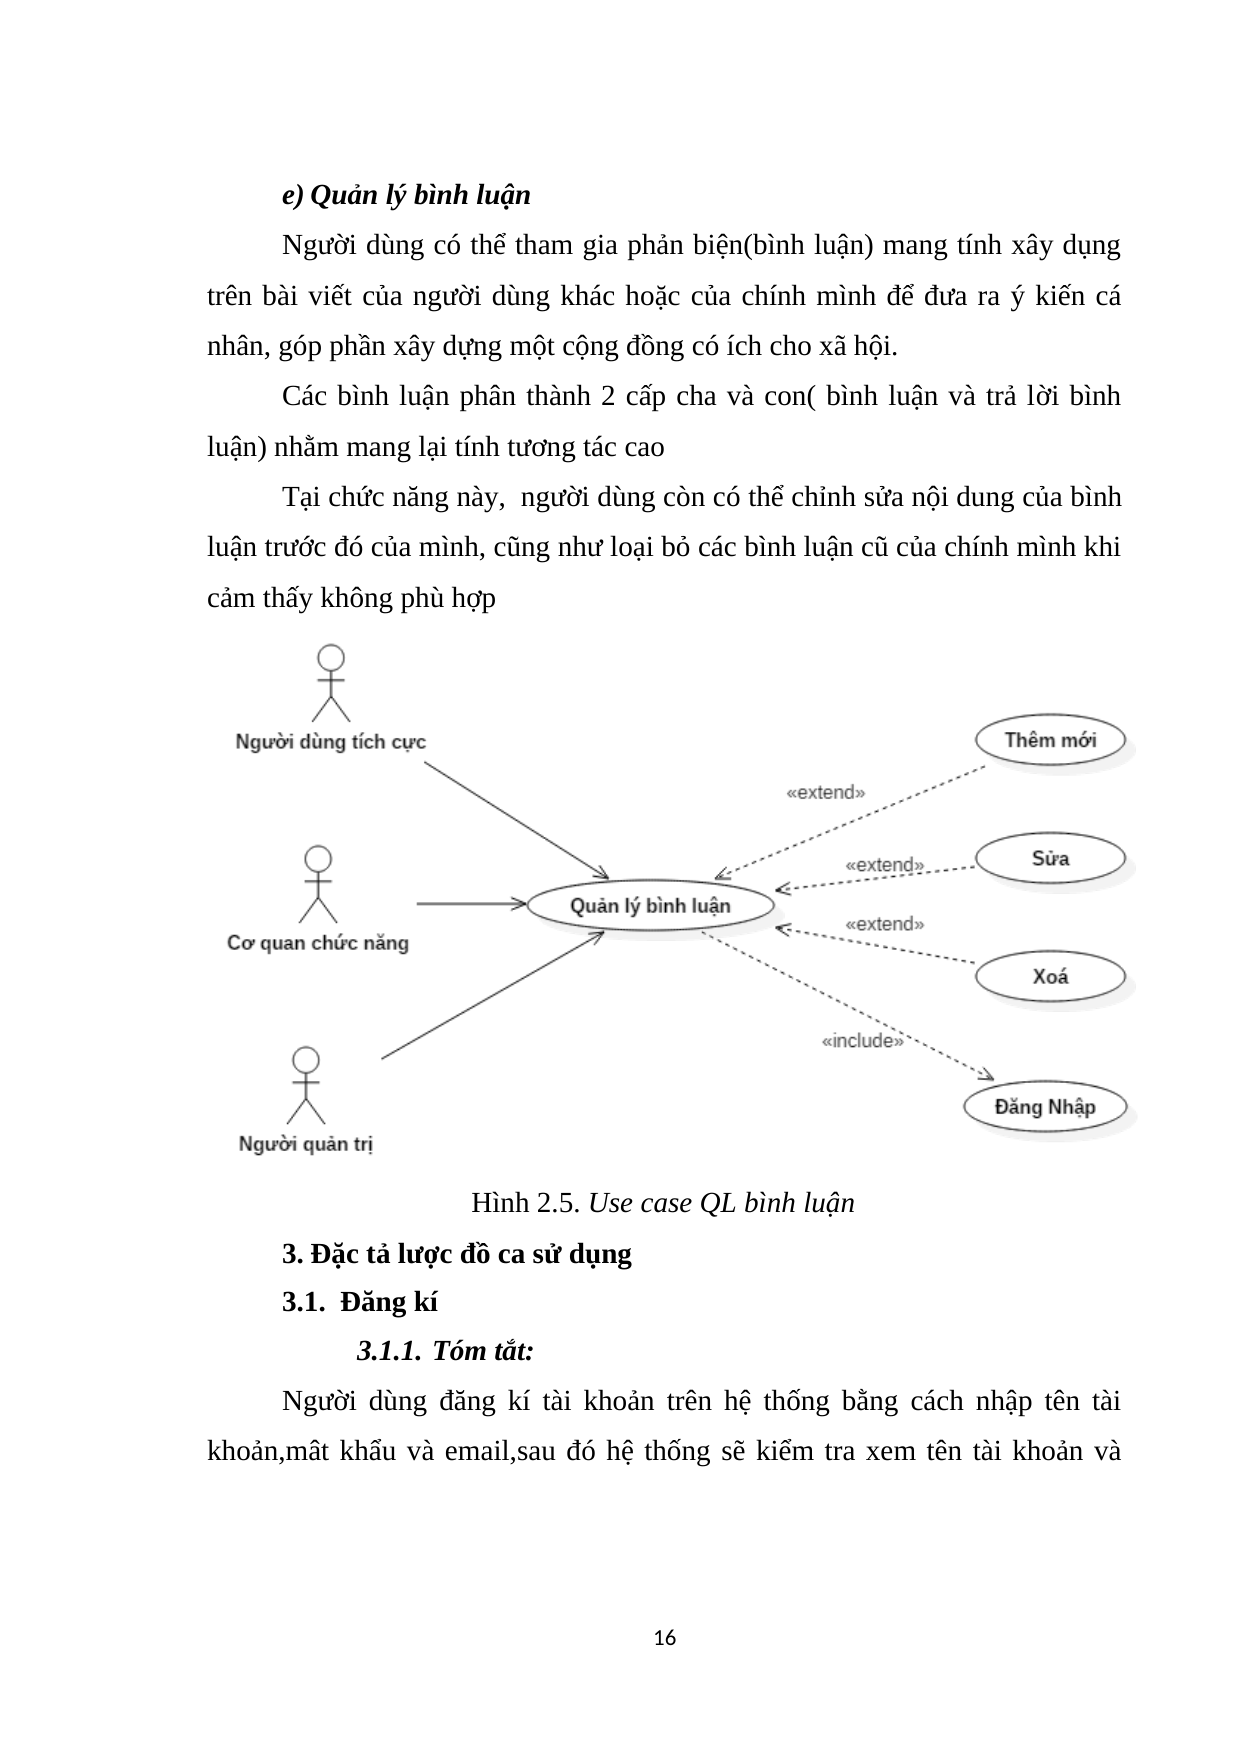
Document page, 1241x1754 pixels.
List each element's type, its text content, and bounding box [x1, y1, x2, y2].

picture [206, 630, 1186, 1172]
text Hình 2.5. Use case QL bình luận [207, 1186, 1122, 1219]
list Đặc tả lược đồ ca sử dụng [207, 1236, 1122, 1269]
list Tóm tắt: [357, 1333, 1122, 1366]
text Tại chức năng này, người dùng còn có thể chỉnh sửa nội dung của bình luận trước đó của mình, cũng như loại bỏ các bình luận cũ của chính mình khi cảm thấy không phù hợp [207, 479, 1122, 613]
text Người dùng có thể tham gia phản biện(bình luận) mang tính xây dụng trên bài viết của người dùng khác hoặc của chính mình để đưa ra ý kiến cá nhân, góp phần xây dựng một cộng đồng có ích cho xã hội. [207, 227, 1122, 362]
text Các bình luận phân thành 2 cấp cha và con( bình luận và trả lời bình luận) nhằm mang lại tính tương tác cao [207, 378, 1122, 462]
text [207, 1383, 1122, 1467]
list Quản lý bình luận [207, 177, 1122, 211]
list Đăng kí [207, 1284, 1122, 1318]
